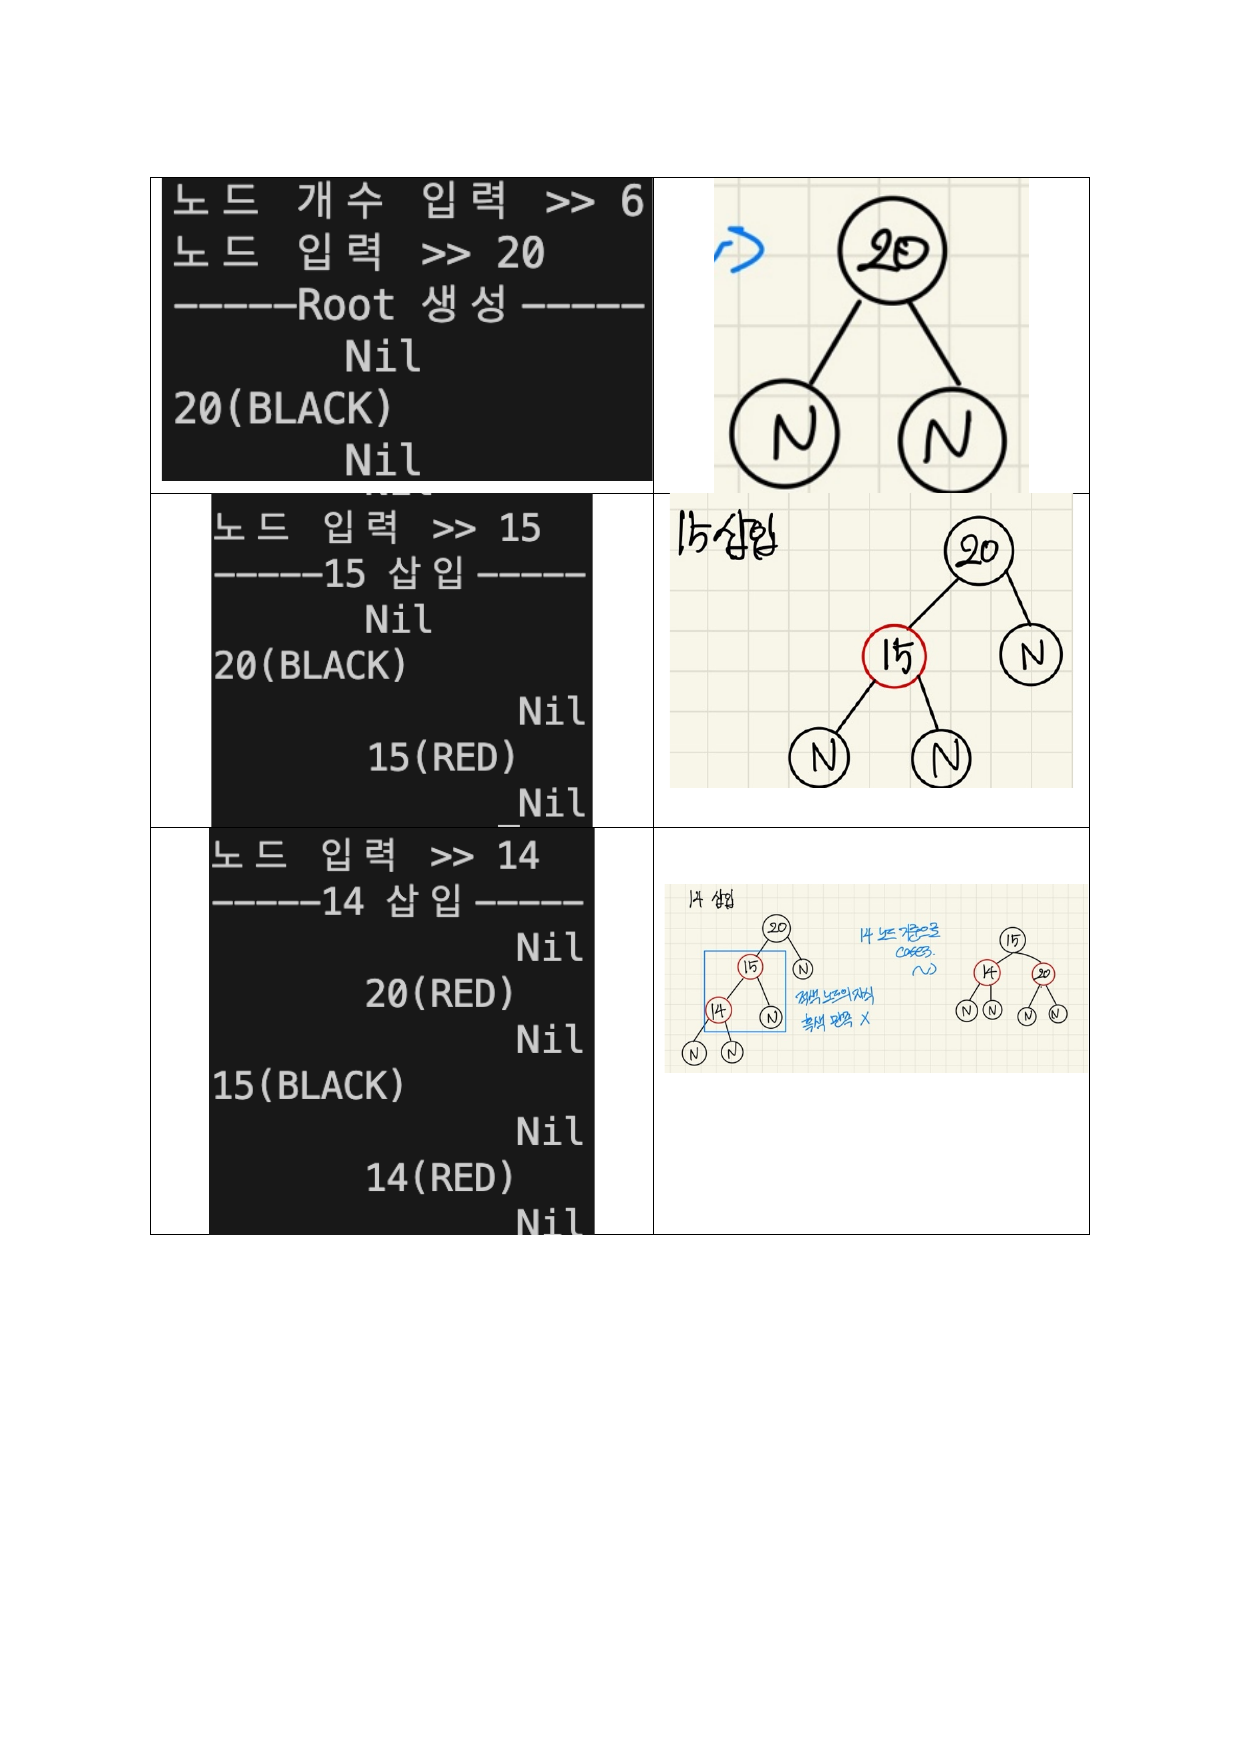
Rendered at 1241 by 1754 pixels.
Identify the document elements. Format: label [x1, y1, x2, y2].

table_cell [151, 494, 211, 827]
table_header [1029, 178, 1089, 493]
table_cell [593, 494, 653, 827]
table_cell [151, 828, 209, 1234]
picture [669, 178, 1074, 788]
picture [161, 178, 653, 481]
picture [664, 884, 1089, 1073]
picture [209, 828, 595, 1235]
table_header [654, 178, 714, 493]
table_cell [595, 828, 653, 1234]
picture [211, 493, 593, 827]
table_cell [654, 828, 1089, 1234]
table_cell [654, 494, 1089, 827]
table_header [151, 178, 653, 493]
